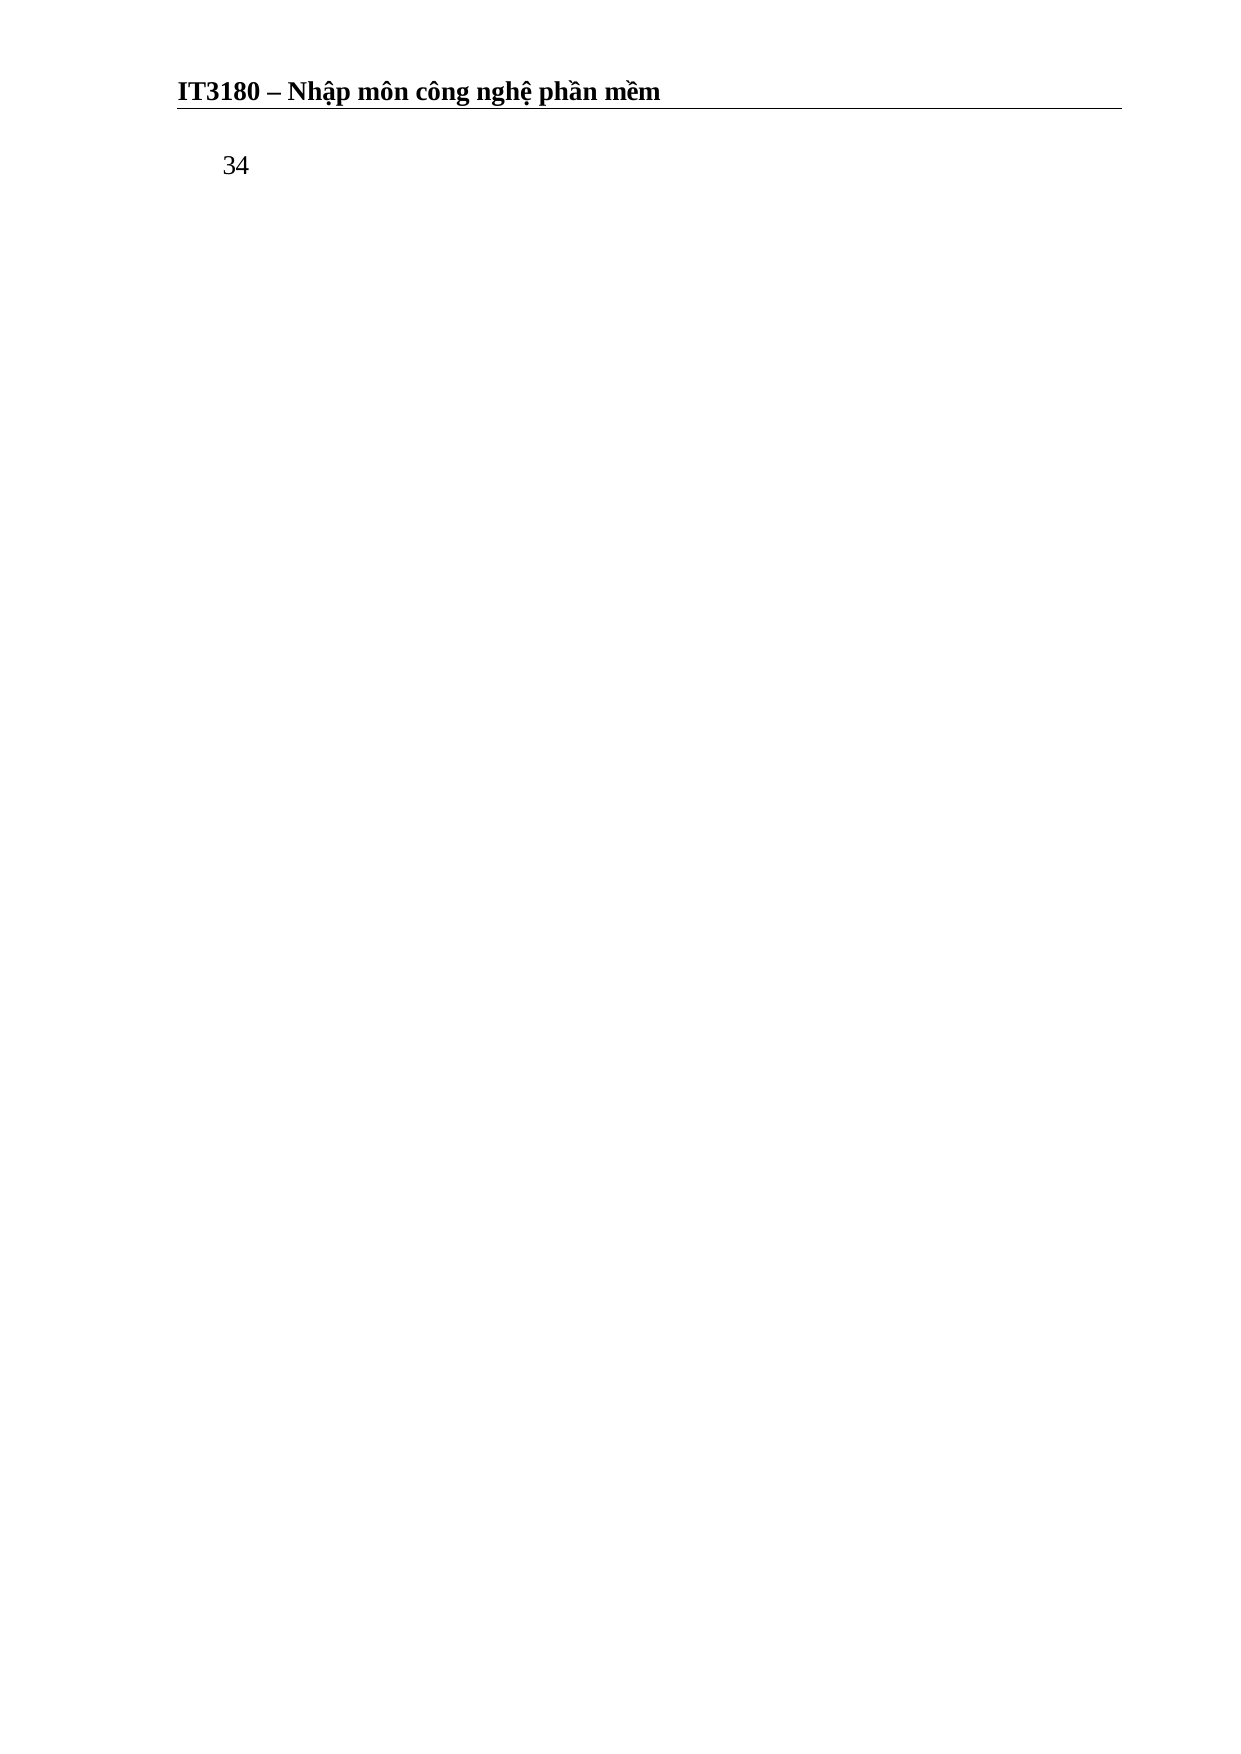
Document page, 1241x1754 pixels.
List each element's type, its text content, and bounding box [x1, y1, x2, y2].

text Nhóm 4 34 [222, 118, 1152, 184]
